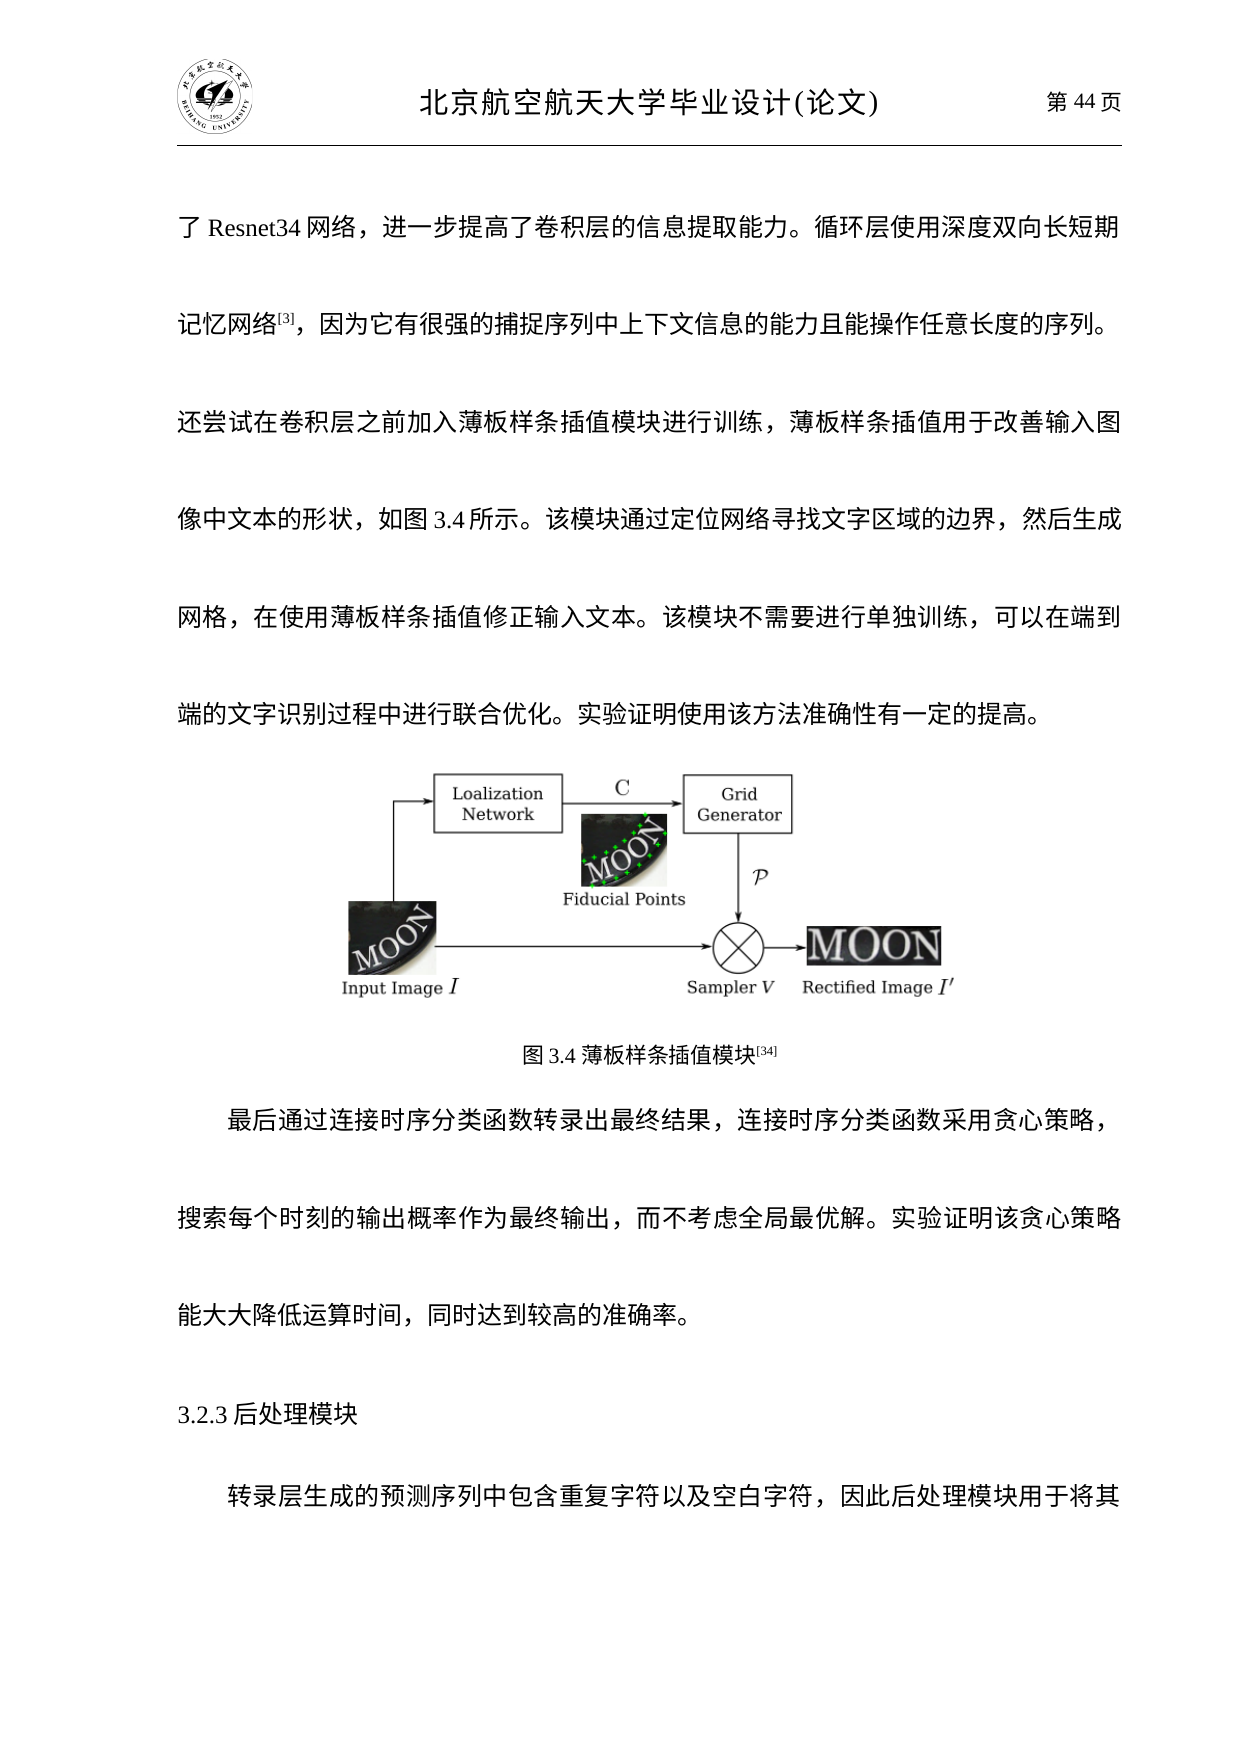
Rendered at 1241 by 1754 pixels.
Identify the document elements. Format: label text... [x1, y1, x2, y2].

text 图3.4 薄板样条插值模块[34] [177, 1038, 1122, 1070]
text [177, 1462, 1122, 1527]
picture [335, 763, 964, 1005]
text 最后通过连接时序分类函数转录出最终结果，连接时序分类函数采用贪心策略，搜索每个时刻的输出概率作为最终输出，而不考虑全局最优解。实验证明该贪心策略能大大降低运算时间，同时达到较高的准确率。 [177, 1086, 1122, 1346]
picture [177, 59, 253, 134]
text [177, 193, 1122, 745]
subtitle 后处理模块 [177, 1381, 1122, 1446]
